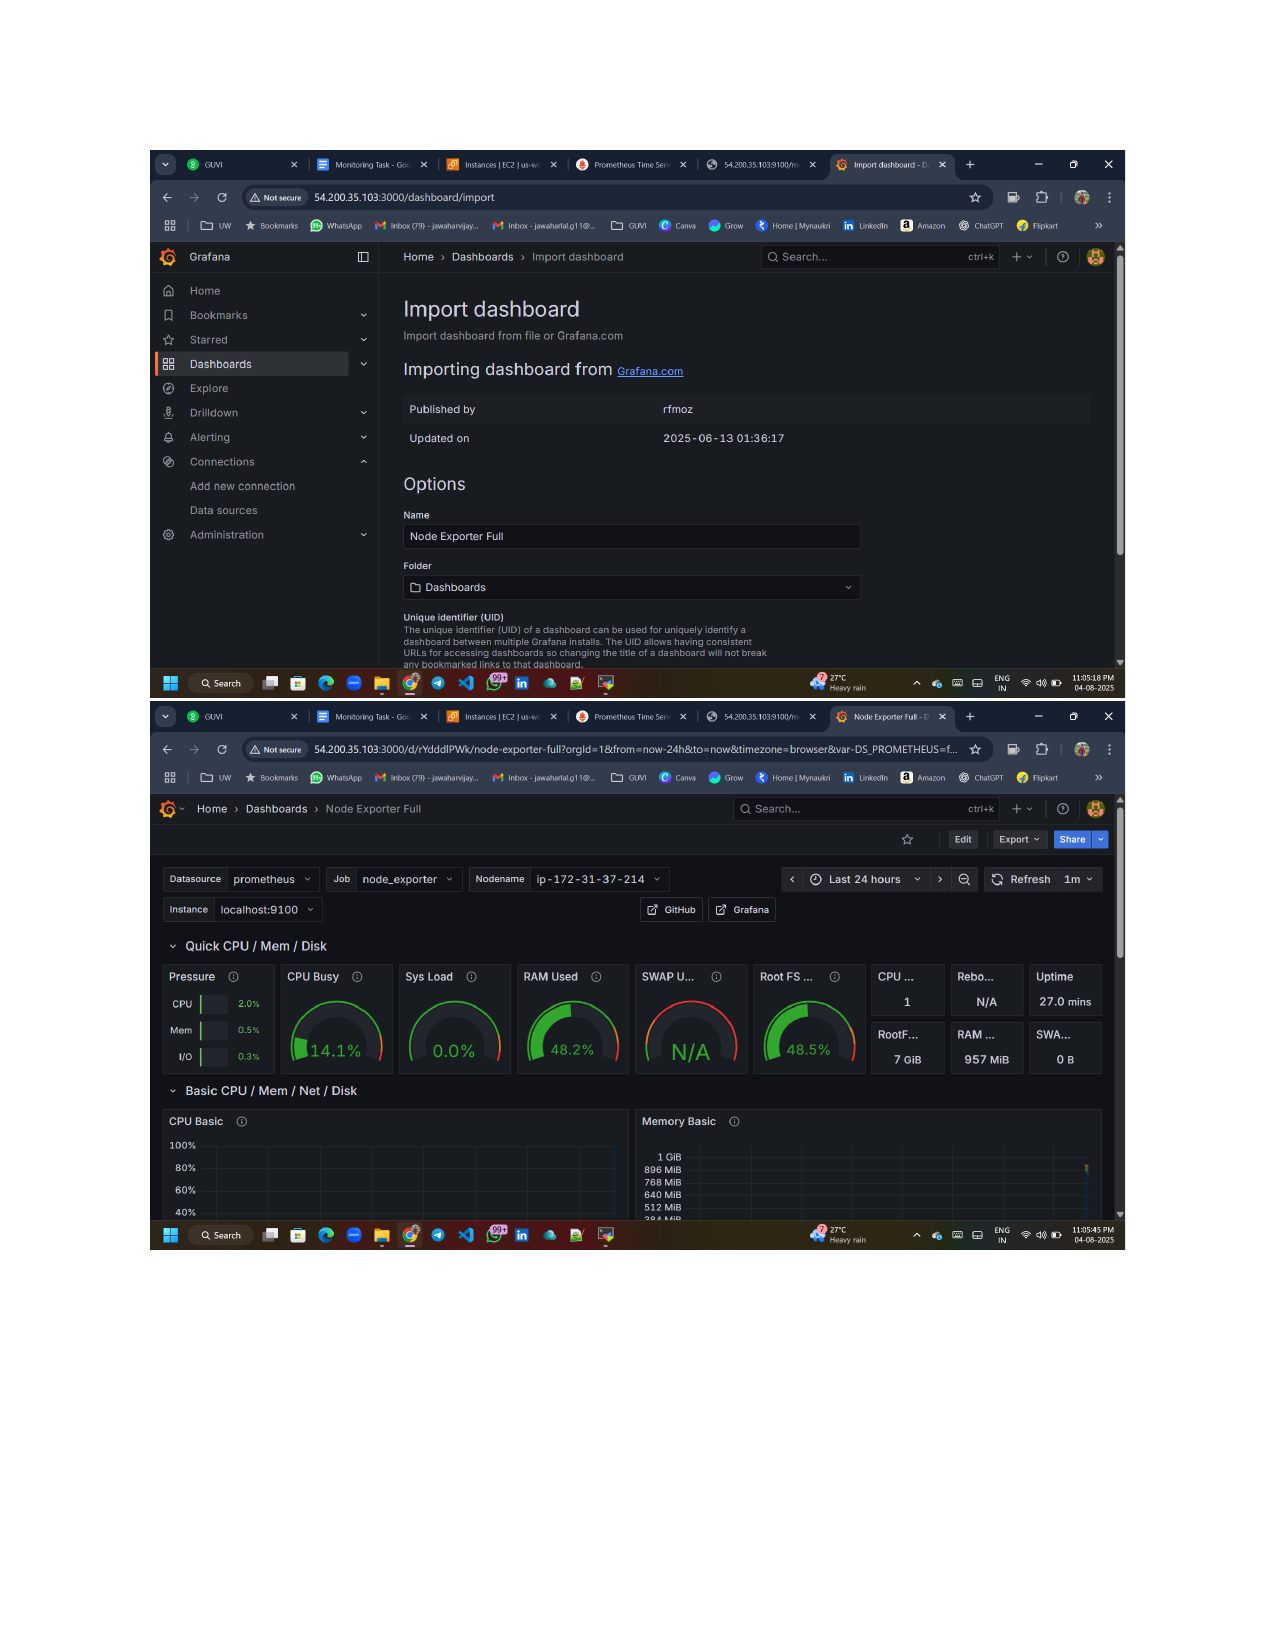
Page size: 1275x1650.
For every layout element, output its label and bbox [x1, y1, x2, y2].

picture [150, 701, 1125, 1250]
picture [150, 150, 1125, 698]
